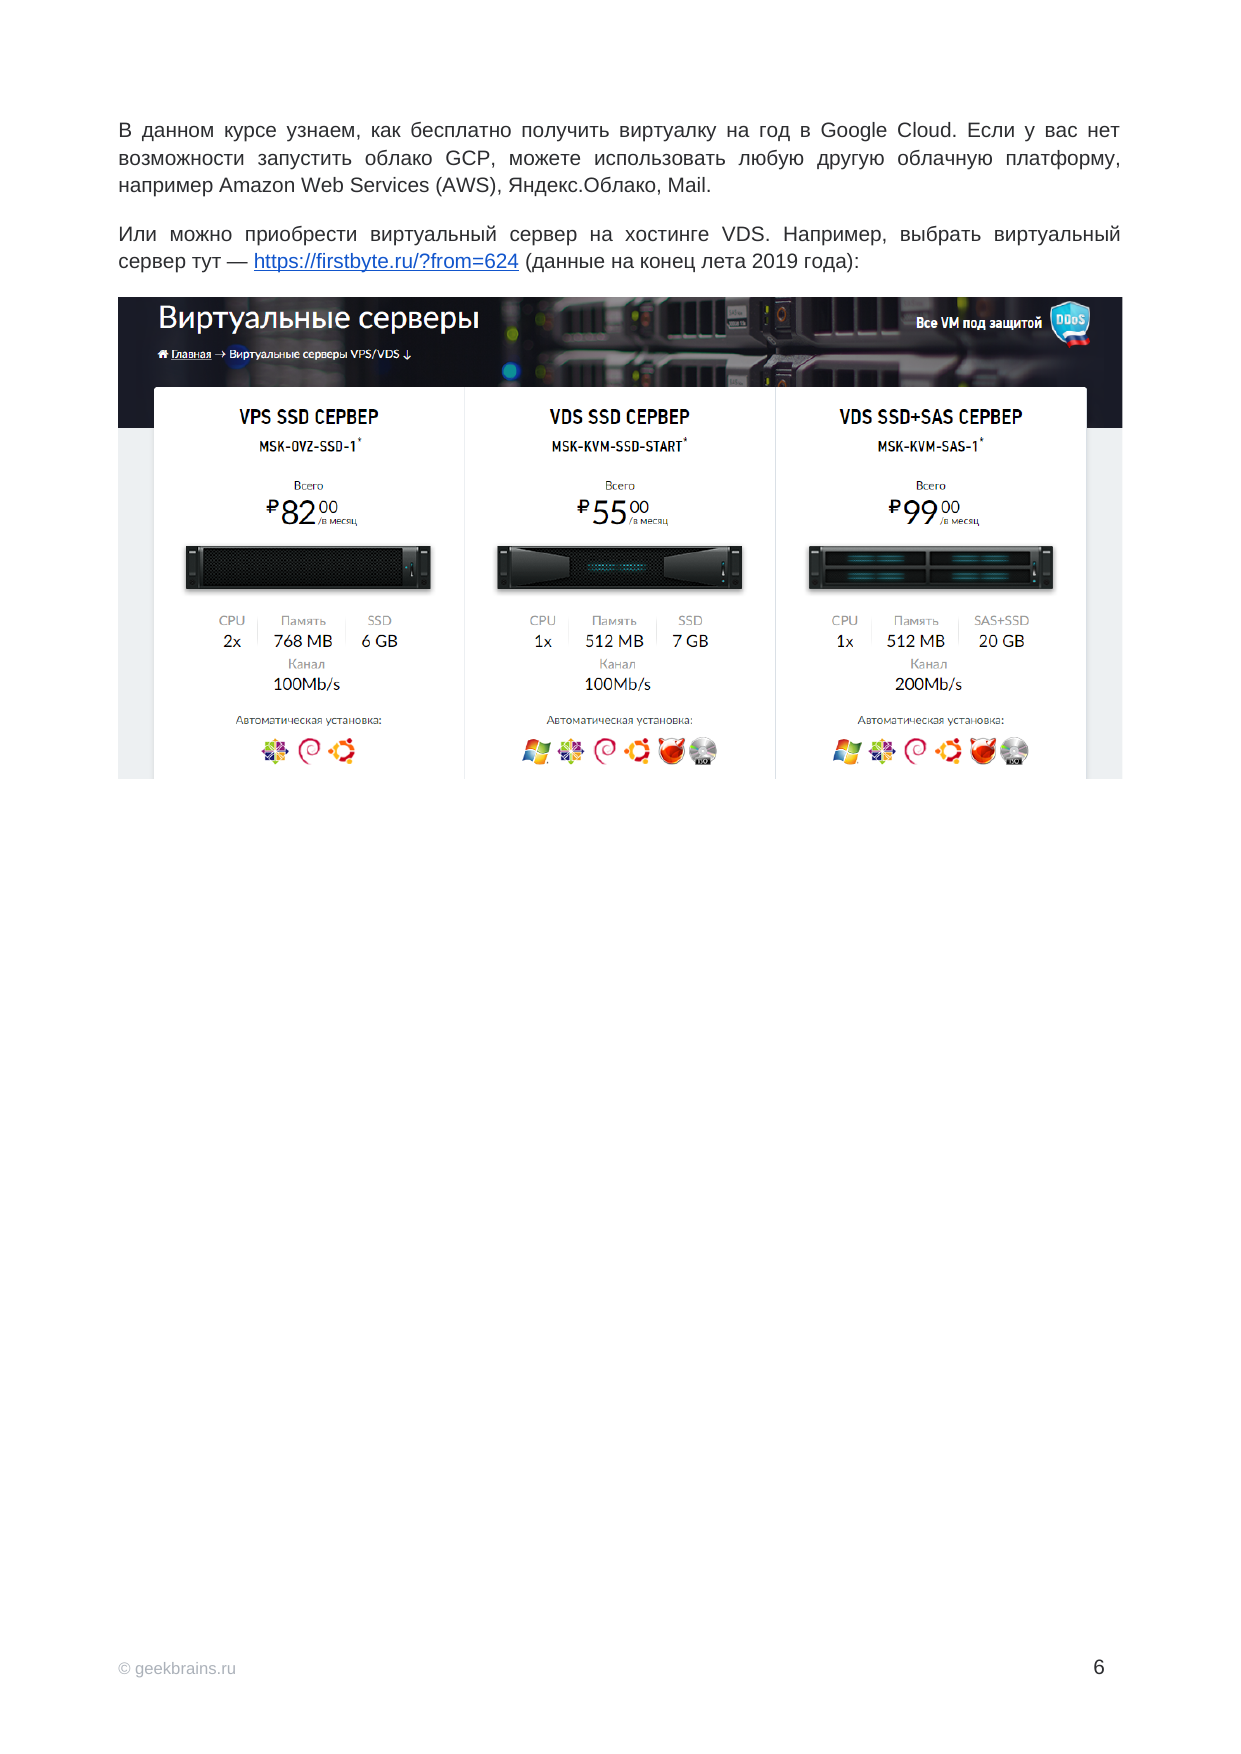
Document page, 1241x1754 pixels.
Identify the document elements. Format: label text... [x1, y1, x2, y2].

text В данном курсе узнаем, как бесплатно получить виртуалку на год в Google Cloud. Если у вас нет возможности запустить облако GCP, можете использовать любую другую облачную платформу, например Amazon Web Services (AWS), Яндекс.Облако, Mail. [118, 118, 1122, 197]
picture [118, 297, 1123, 779]
text Или можно приобрести виртуальный сервер на хостинге VDS. Например, выбрать виртуальный сервер тут — https://firstbyte.ru/?from=624 (данные на конец лета 2019 года): [118, 221, 1122, 273]
